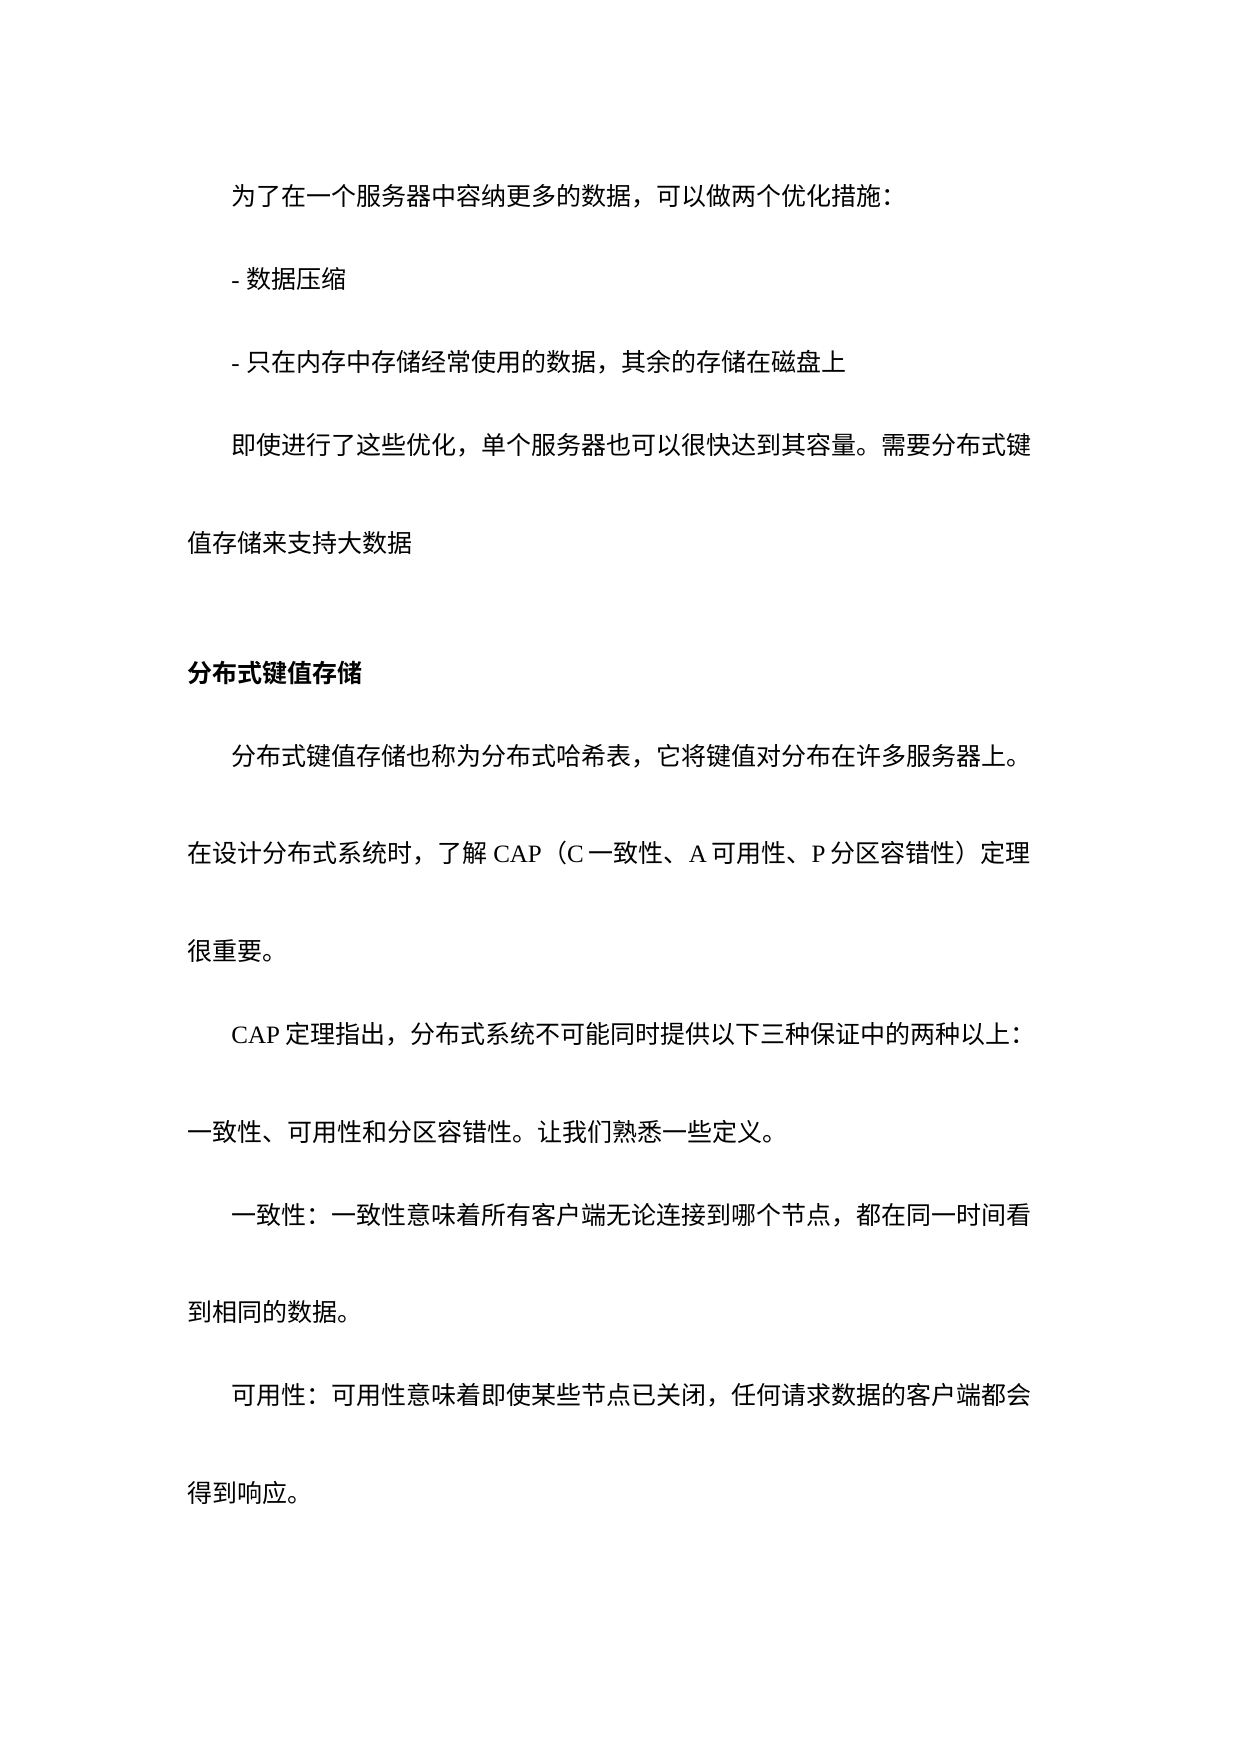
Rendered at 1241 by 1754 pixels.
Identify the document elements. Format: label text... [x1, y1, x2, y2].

subtitle 分布式键值存储 [187, 639, 1053, 704]
text - 数据压缩 [187, 245, 1053, 310]
text - 只在内存中存储经常使用的数据，其余的存储在磁盘上 [187, 328, 1053, 393]
text 一致性：一致性意味着所有客户端无论连接到哪个节点，都在同一时间看到相同的数据。 [187, 1181, 1053, 1343]
text 分布式键值存储也称为分布式哈希表，它将键值对分布在许多服务器上。在设计分布式系统时，了解 CAP（C一致性、A可用性、P分区容错性）定理很重要。 [187, 722, 1053, 982]
text 可用性：可用性意味着即使某些节点已关闭，任何请求数据的客户端都会得到响应。 [187, 1361, 1053, 1524]
text CAP 定理指出，分布式系统不可能同时提供以下三种保证中的两种以上：一致性、可用性和分区容错性。让我们熟悉一些定义。 [187, 1000, 1053, 1163]
text 为了在一个服务器中容纳更多的数据，可以做两个优化措施： [187, 162, 1053, 227]
text 即使进行了这些优化，单个服务器也可以很快达到其容量。需要分布式键值存储来支持大数据 [187, 411, 1053, 574]
